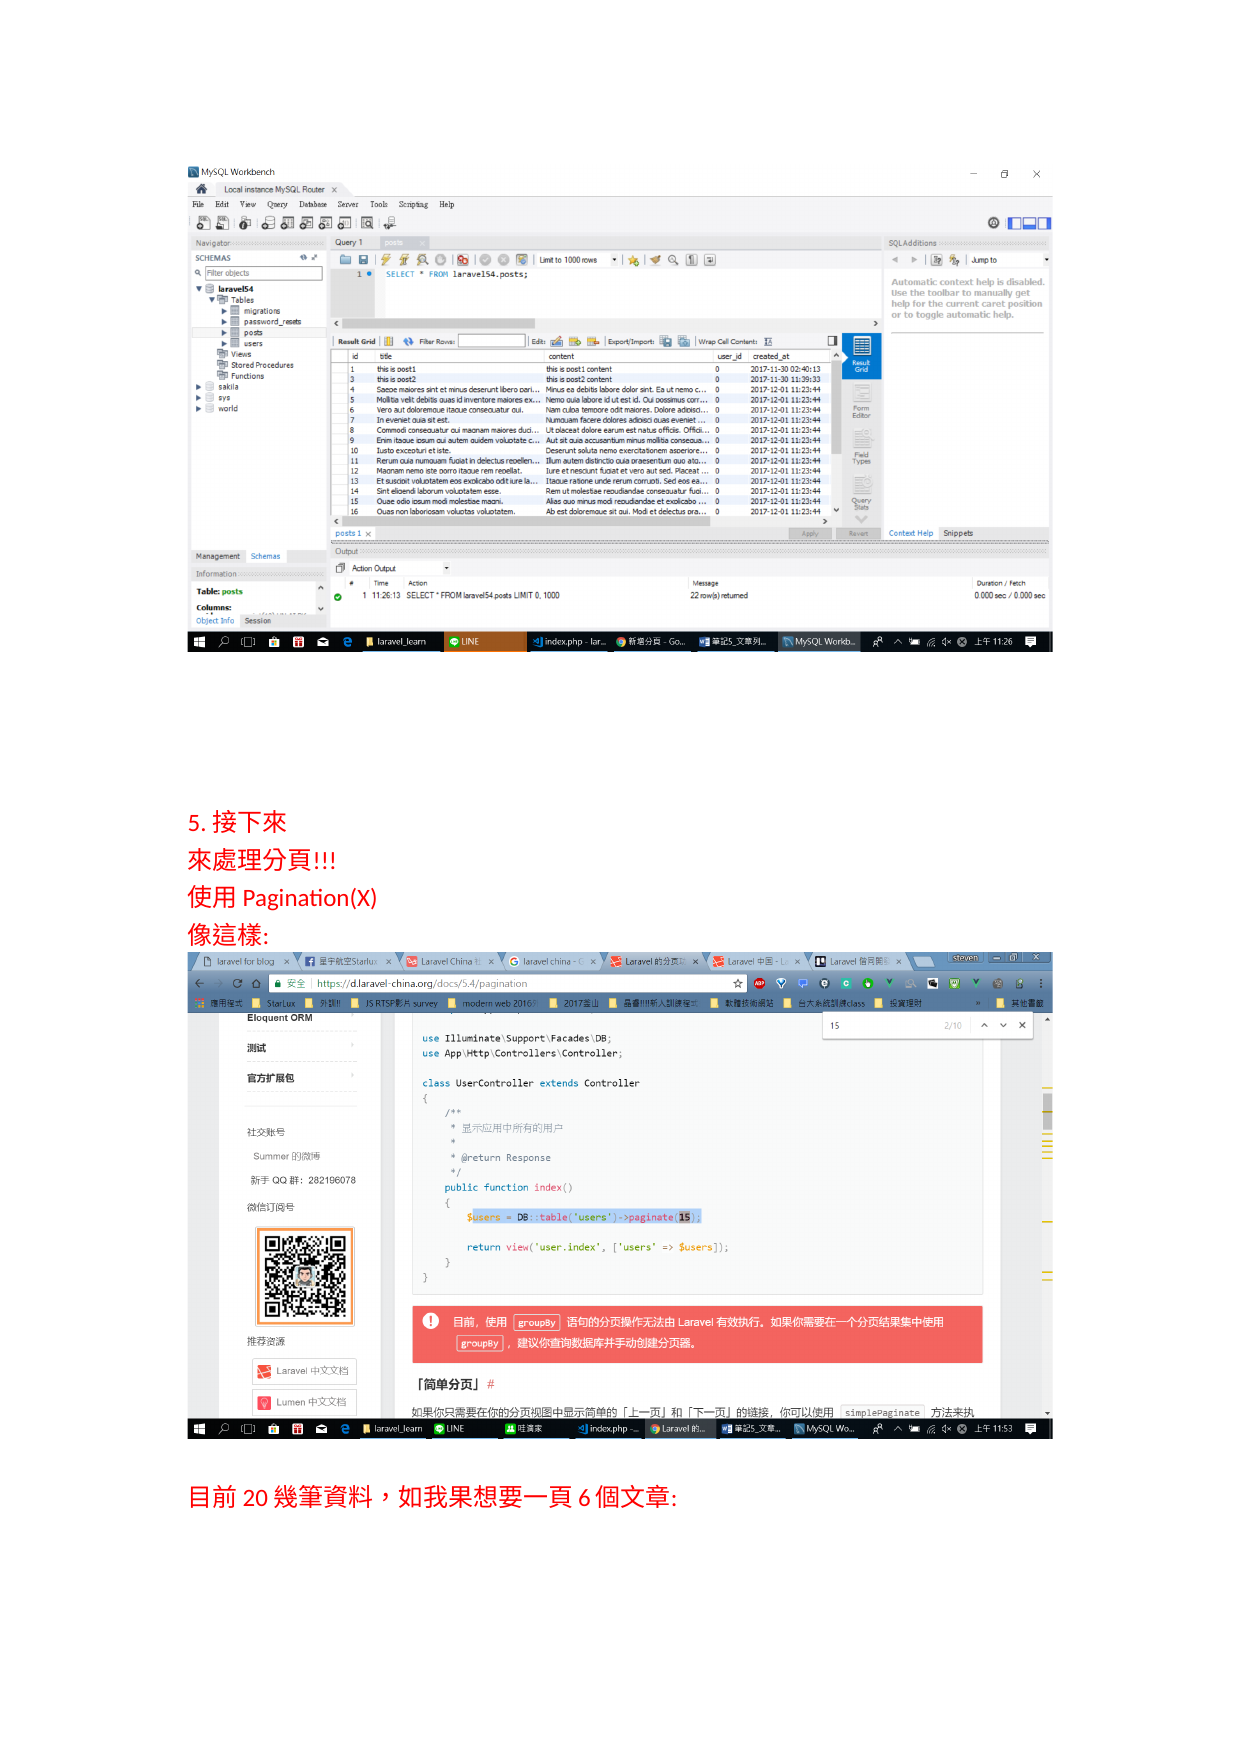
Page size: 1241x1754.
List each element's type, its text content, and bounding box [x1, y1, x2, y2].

text 來處理分頁!!! [187, 839, 1053, 877]
text 像這樣: [187, 914, 1053, 952]
text 5. 接下來 [187, 802, 1053, 839]
text 目前20幾筆資料，如我果想要一頁6個文章: [187, 1477, 1053, 1514]
text 使用Pagination(X) [187, 877, 1053, 914]
picture [187, 952, 1053, 1439]
picture [187, 164, 1053, 652]
